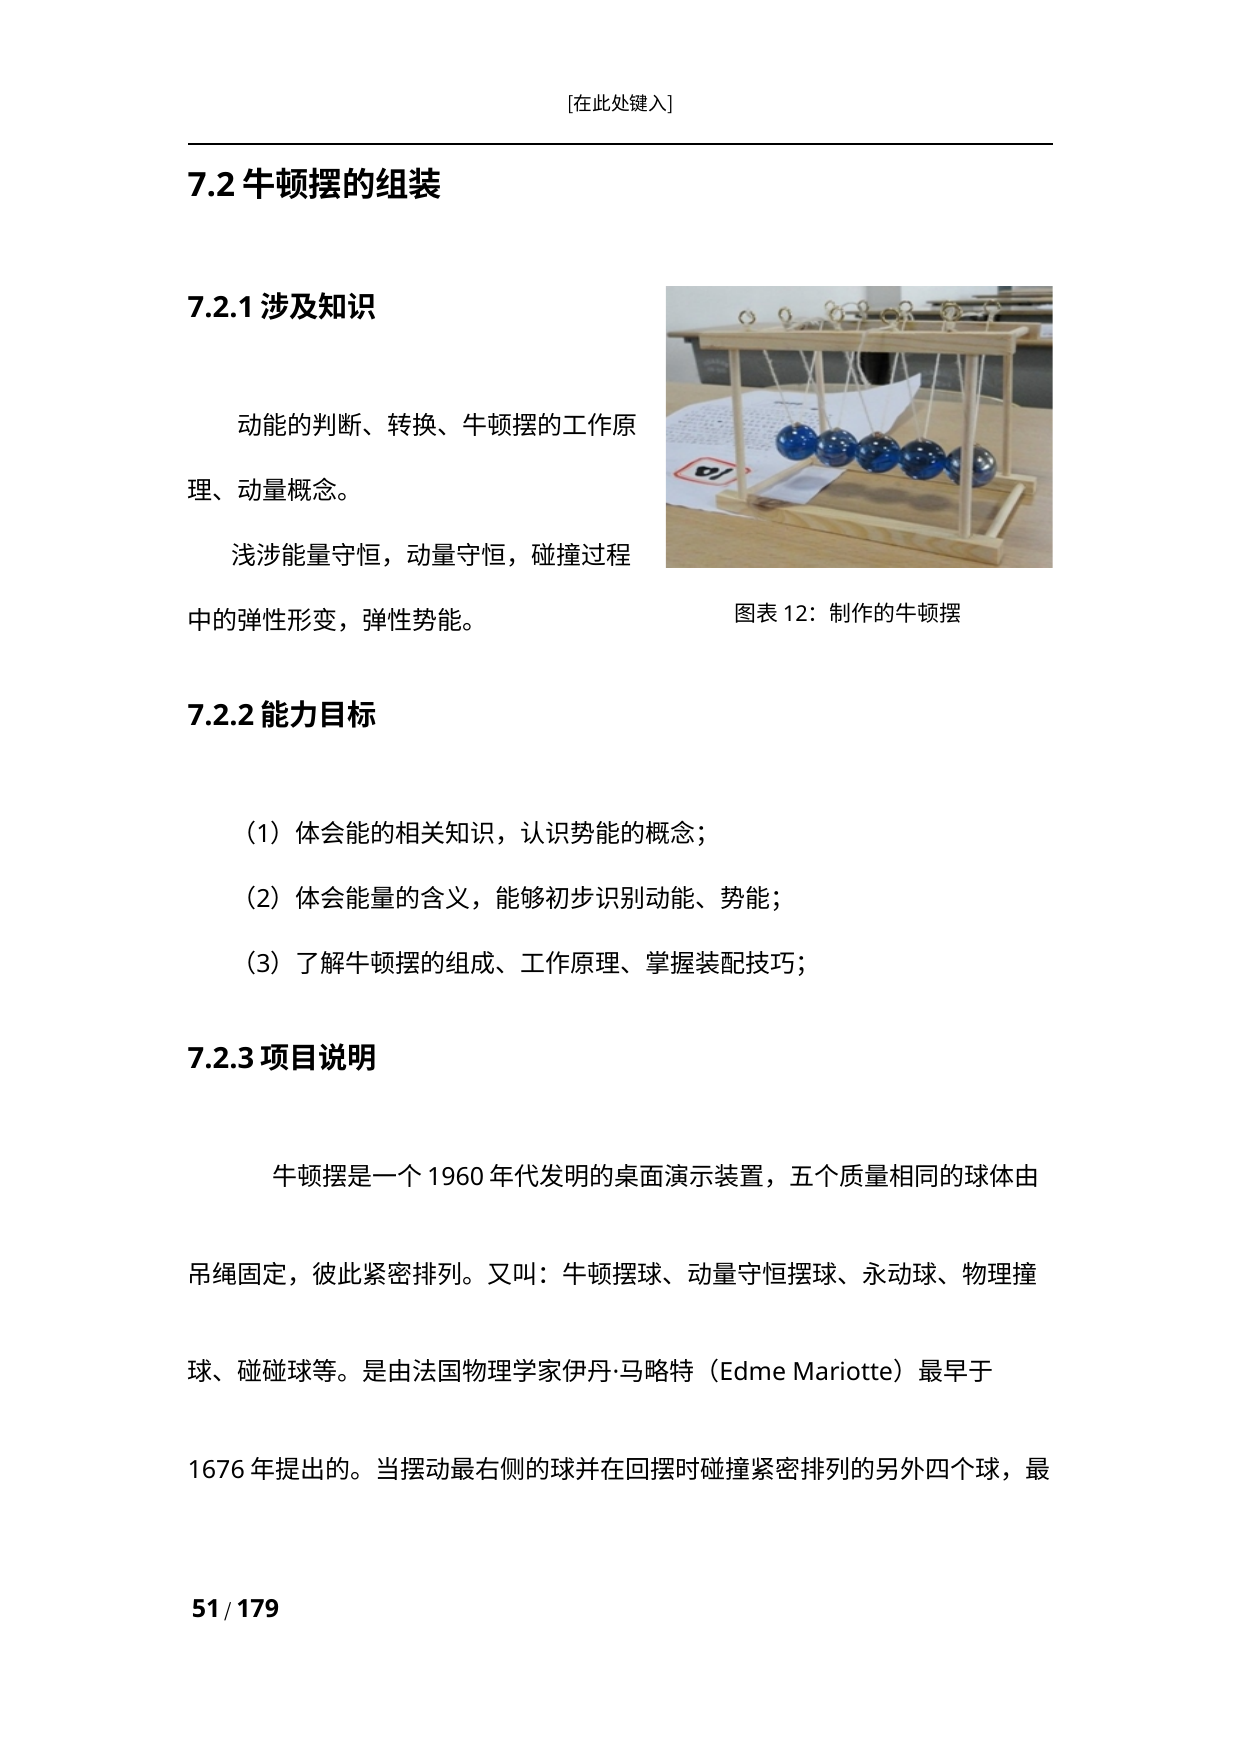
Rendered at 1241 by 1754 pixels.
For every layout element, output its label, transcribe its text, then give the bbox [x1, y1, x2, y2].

text 浅涉能量守恒，动量守恒，碰撞过程中的弹性形变，弹性势能。 [187, 521, 1053, 651]
subtitle 7.2.1涉及知识 [187, 272, 1053, 337]
text 动能的判断、转换、牛顿摆的工作原理、动量概念。 [187, 391, 665, 521]
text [187, 1142, 1053, 1500]
text （3）了解牛顿摆的组成、工作原理、掌握装配技巧； [187, 929, 1053, 994]
subtitle 7.2.3项目说明 [187, 1023, 1053, 1088]
subtitle 7.2.2能力目标 [187, 680, 1053, 745]
subtitle 7.2牛顿摆的组装 [187, 150, 1053, 215]
picture [665, 286, 1053, 568]
text （2）体会能量的含义，能够初步识别动能、势能； [187, 864, 1053, 929]
text （1）体会能的相关知识，认识势能的概念； [187, 799, 1053, 864]
